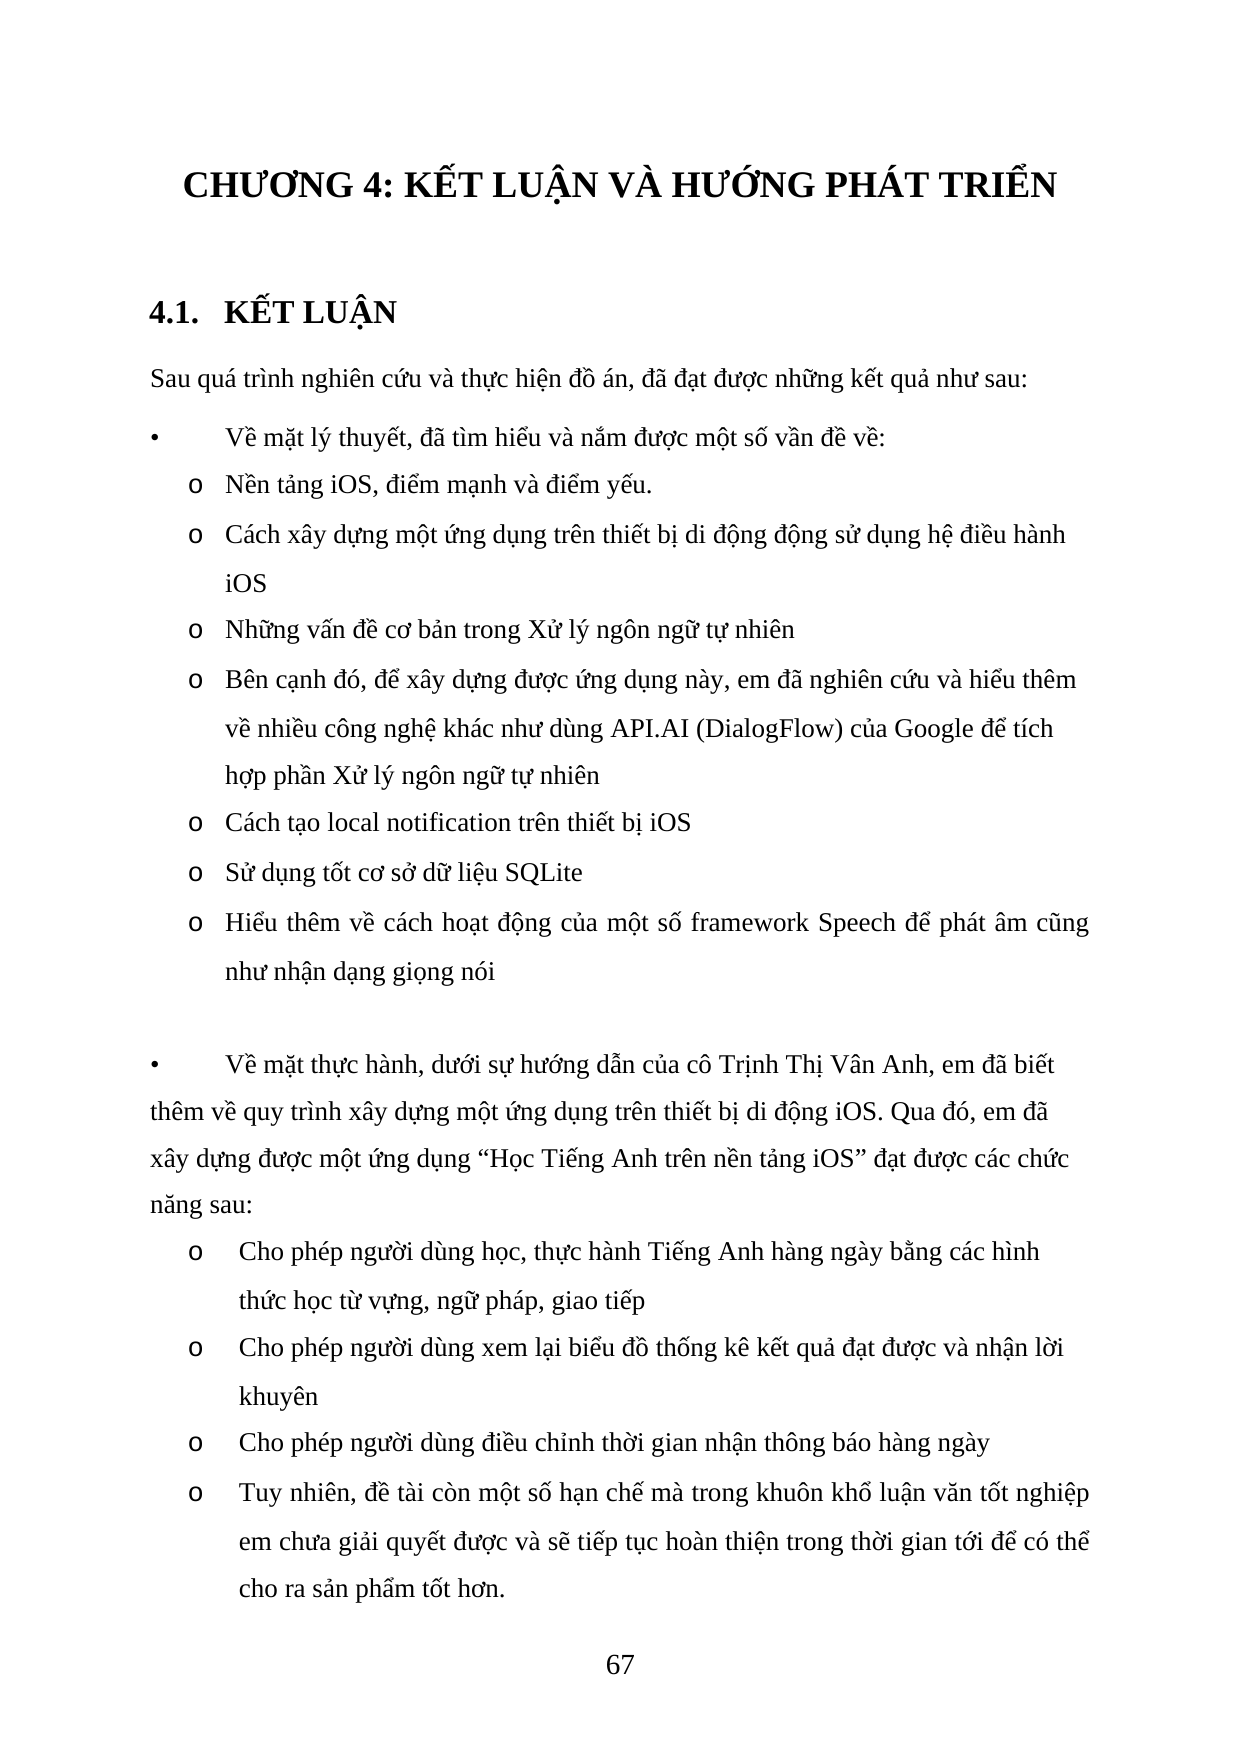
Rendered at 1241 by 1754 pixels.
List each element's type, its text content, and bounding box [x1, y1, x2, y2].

text Sau quá trình nghiên cứu và thực hiện đồ án, đã đạt được những kết quả như sau: [150, 362, 1090, 393]
list Cho phép người dùng học, thực hành Tiếng Anh hàng ngày bằng các hình thức học từ vựng, ngữ pháp, giao tiếp [187, 1235, 1090, 1315]
list Cách tạo local notification trên thiết bị iOS [187, 806, 1090, 839]
list Hiểu thêm về cách hoạt động của một số framework Speech để phát âm cũng như nhận dạng giọng nói [187, 906, 1090, 986]
list KẾT LUẬN [149, 292, 1090, 330]
list Cho phép người dùng điều chỉnh thời gian nhận thông báo hàng ngày [187, 1426, 1090, 1460]
list Cho phép người dùng xem lại biểu đồ thống kê kết quả đạt được và nhận lời khuyên [187, 1331, 1090, 1411]
list Sử dụng tốt cơ sở dữ liệu SQLite [187, 856, 1090, 889]
list CHƯƠNG 4: KẾT LUẬN VÀ HƯỚNG PHÁT TRIỂN [150, 162, 1090, 206]
list Về mặt lý thuyết, đã tìm hiểu và nắm được một số vần đề về: [150, 421, 1090, 452]
list Về mặt thực hành, dưới sự hướng dẫn của cô Trịnh Thị Vân Anh, em đã biết thêm về quy trình xây dựng một ứng dụng trên thiết bị di động iOS. Qua đó, em đã xây dựng được một ứng dụng “Học Tiếng Anh trên nền tảng iOS” đạt được các chức năng sau: [150, 1048, 1090, 1219]
list Tuy nhiên, đề tài còn một số hạn chế mà trong khuôn khổ luận văn tốt nghiệp em chưa giải quyết được và sẽ tiếp tục hoàn thiện trong thời gian tới để có thể cho ra sản phẩm tốt hơn. [187, 1476, 1090, 1603]
list Những vấn đề cơ bản trong Xử lý ngôn ngữ tự nhiên [187, 613, 1090, 647]
list Cách xây dựng một ứng dụng trên thiết bị di động động sử dụng hệ điều hành iOS [187, 518, 1090, 598]
list Bên cạnh đó, để xây dựng được ứng dụng này, em đã nghiên cứu và hiểu thêm về nhiều công nghệ khác như dùng API.AI (DialogFlow) của Google để tích hợp phần Xử lý ngôn ngữ tự nhiên [187, 663, 1090, 790]
list Nền tảng iOS, điểm mạnh và điểm yếu. [187, 468, 1090, 501]
